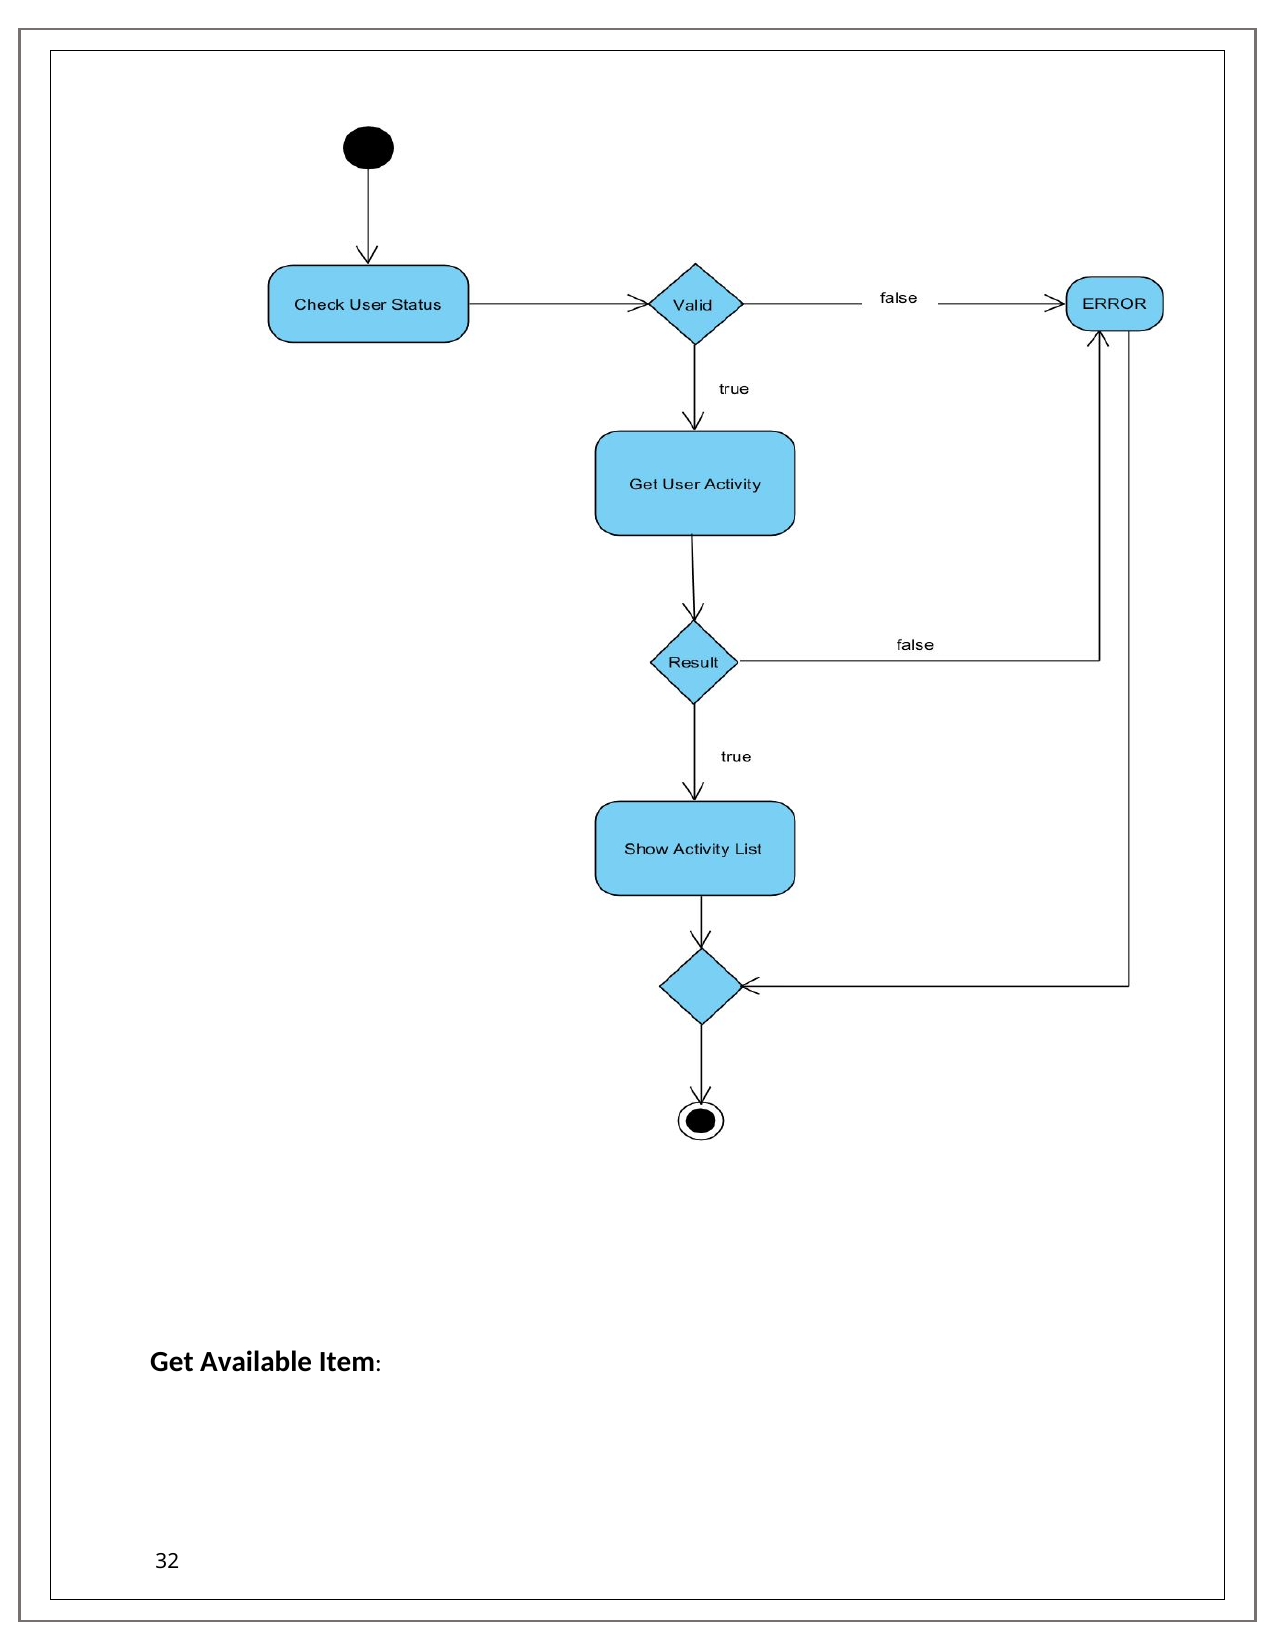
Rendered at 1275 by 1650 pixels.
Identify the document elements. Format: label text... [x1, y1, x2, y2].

picture [150, 75, 1189, 1170]
text Get Available Item: [150, 1343, 1125, 1379]
